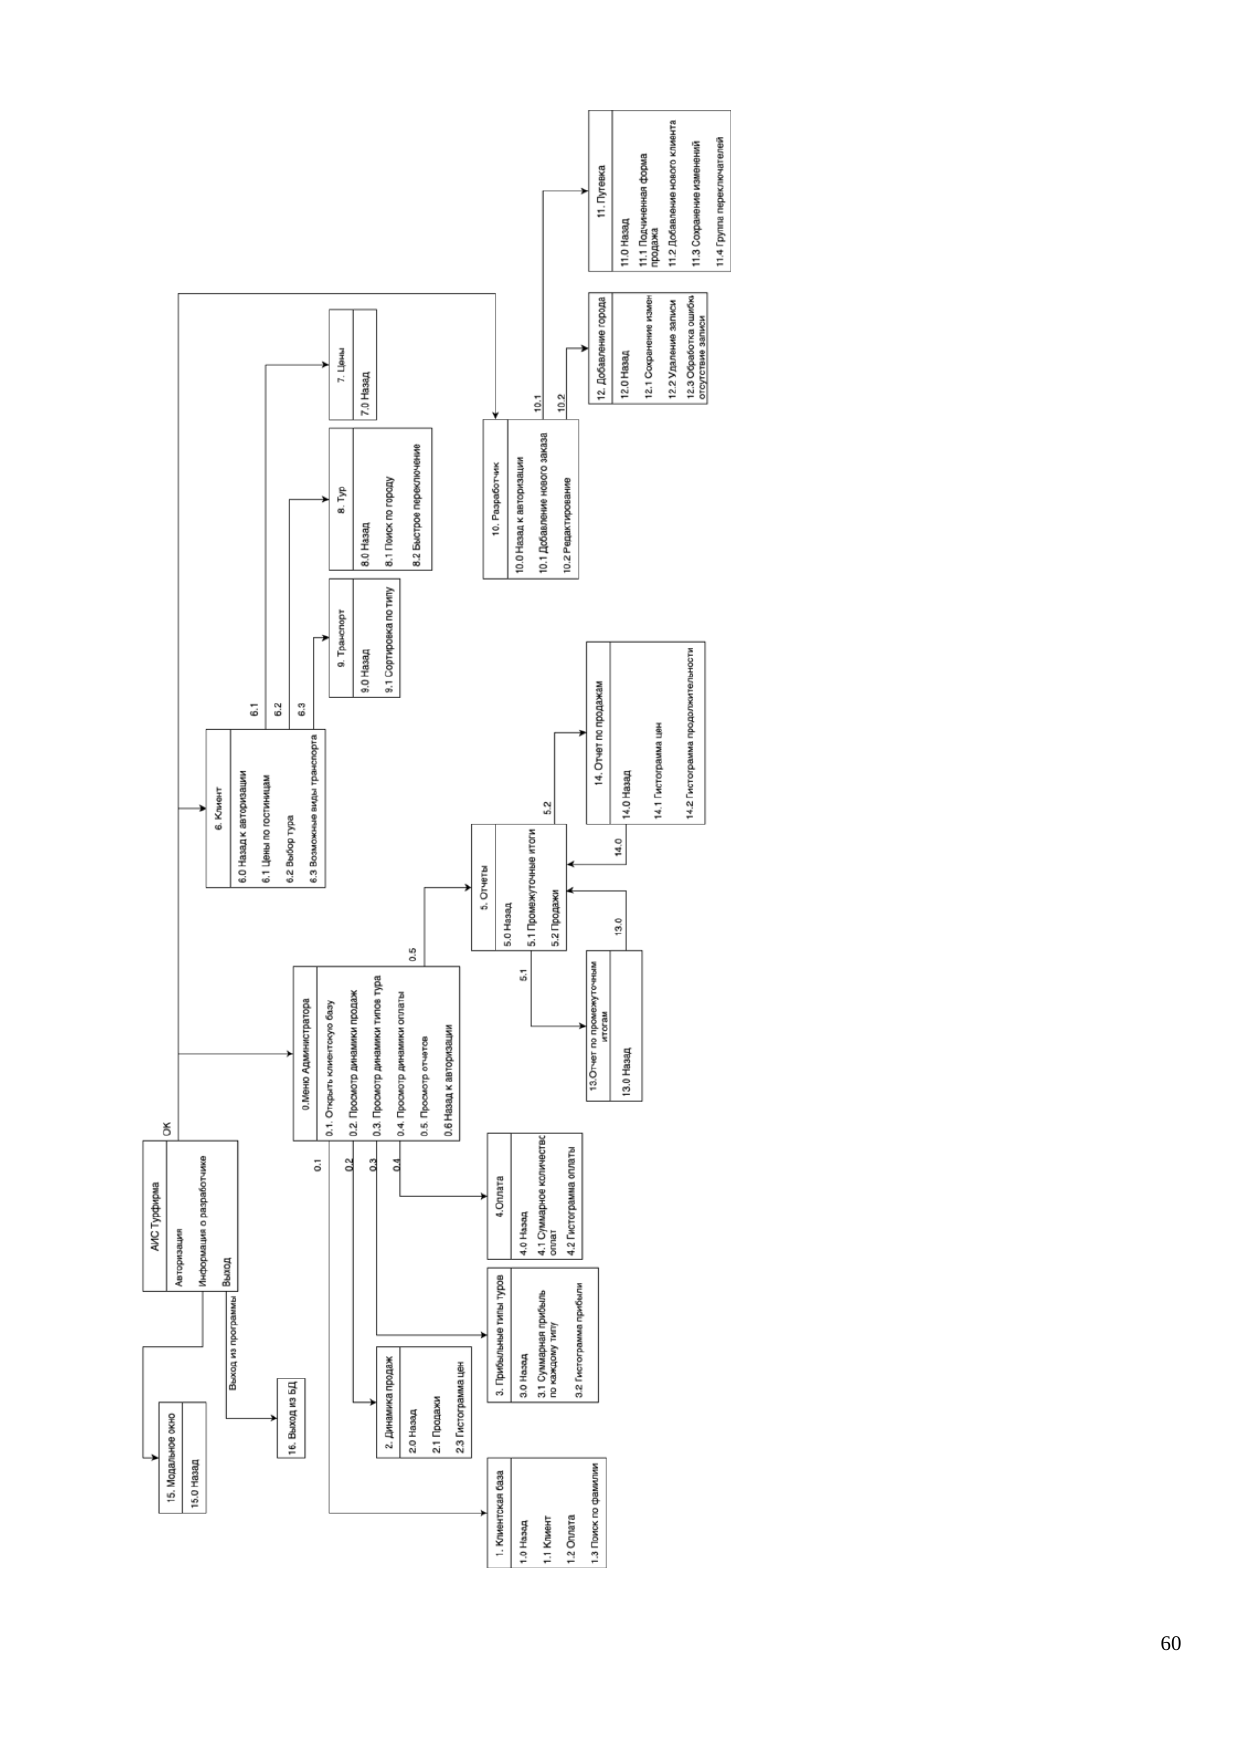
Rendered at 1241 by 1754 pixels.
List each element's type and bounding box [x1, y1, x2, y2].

picture [137, 111, 731, 1567]
